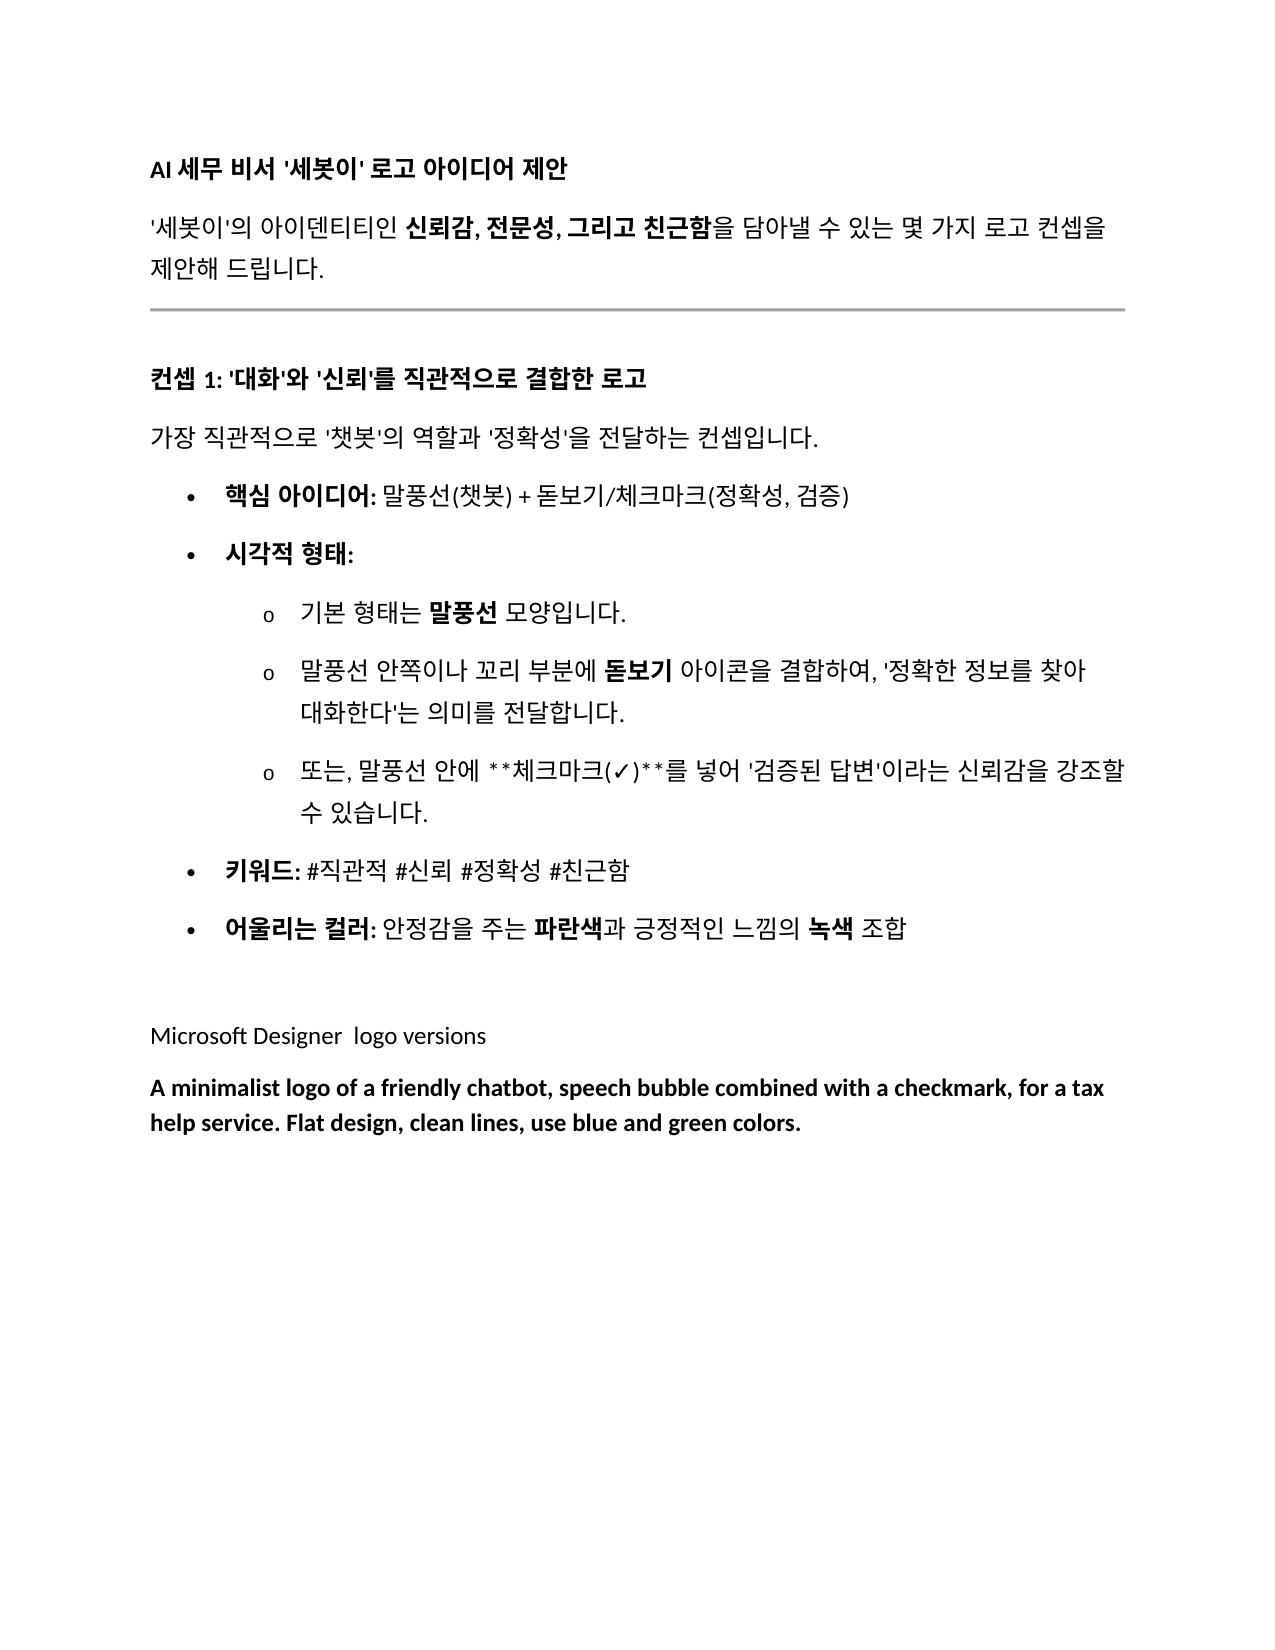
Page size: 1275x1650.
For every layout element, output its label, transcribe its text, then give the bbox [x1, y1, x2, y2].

list 시각적 형태: [187, 535, 1125, 571]
list 기본 형태는 말풍선 모양입니다. [262, 593, 1125, 629]
text A minimalist logo of a friendly chatbot, speech bubble combined with a checkmark, for a tax help service. Flat design, clean lines, use blue and green colors. [150, 1072, 1125, 1137]
list 어울리는 컬러: 안정감을 주는 파란색과 긍정적인 느낌의 녹색 조합 [187, 910, 1125, 946]
list 말풍선 안쪽이나 꼬리 부분에 돋보기 아이콘을 결합하여, '정확한 정보를 찾아 대화한다'는 의미를 전달합니다. [262, 652, 1125, 729]
list 키워드: #직관적 #신뢰 #정확성 #친근함 [187, 852, 1125, 888]
list 핵심 아이디어: 말풍선(챗봇) + 돋보기/체크마크(정확성, 검증) [187, 477, 1125, 513]
text AI 세무 비서 '세봇이' 로고 아이디어 제안 [150, 150, 1125, 186]
text Microsoft Designer logo versions [150, 1020, 1125, 1051]
text '세봇이'의 아이덴티티인 신뢰감, 전문성, 그리고 친근함을 담아낼 수 있는 몇 가지 로고 컨셉을 제안해 드립니다. [150, 208, 1125, 286]
text 가장 직관적으로 '챗봇'의 역할과 '정확성'을 전달하는 컨셉입니다. [150, 418, 1125, 454]
list 또는, 말풍선 안에 **체크마크(✓)**를 넣어 '검증된 답변'이라는 신뢰감을 강조할 수 있습니다. [262, 752, 1125, 829]
text 컨셉 1: '대화'와 '신뢰'를 직관적으로 결합한 로고 [150, 360, 1125, 396]
